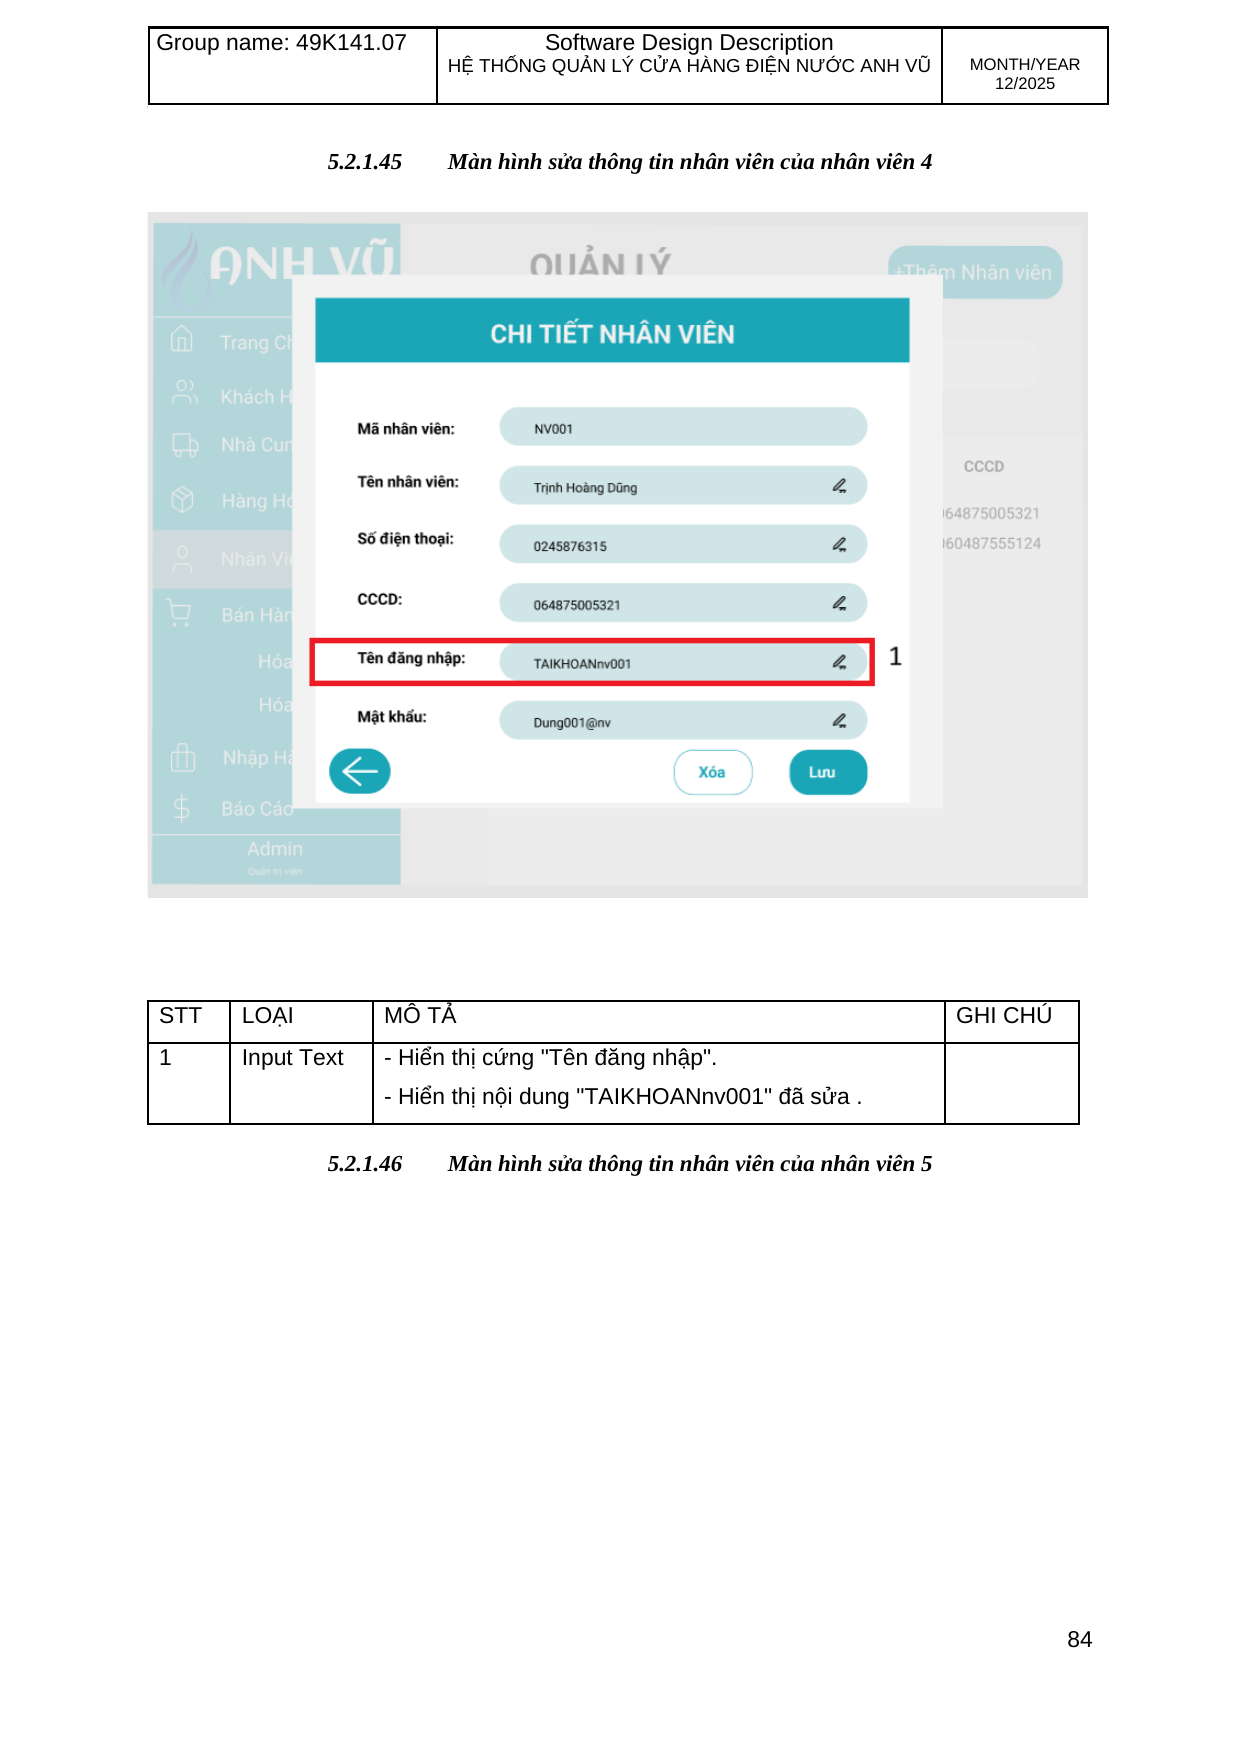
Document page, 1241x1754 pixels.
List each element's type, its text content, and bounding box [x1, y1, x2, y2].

subtitle 5.2.1.46 Màn hình sửa thông tin nhân viên của nhân viên 5 [238, 1150, 1092, 1176]
subtitle 5.2.1.45 Màn hình sửa thông tin nhân viên của nhân viên 4 [238, 148, 1092, 174]
picture [147, 212, 1088, 898]
